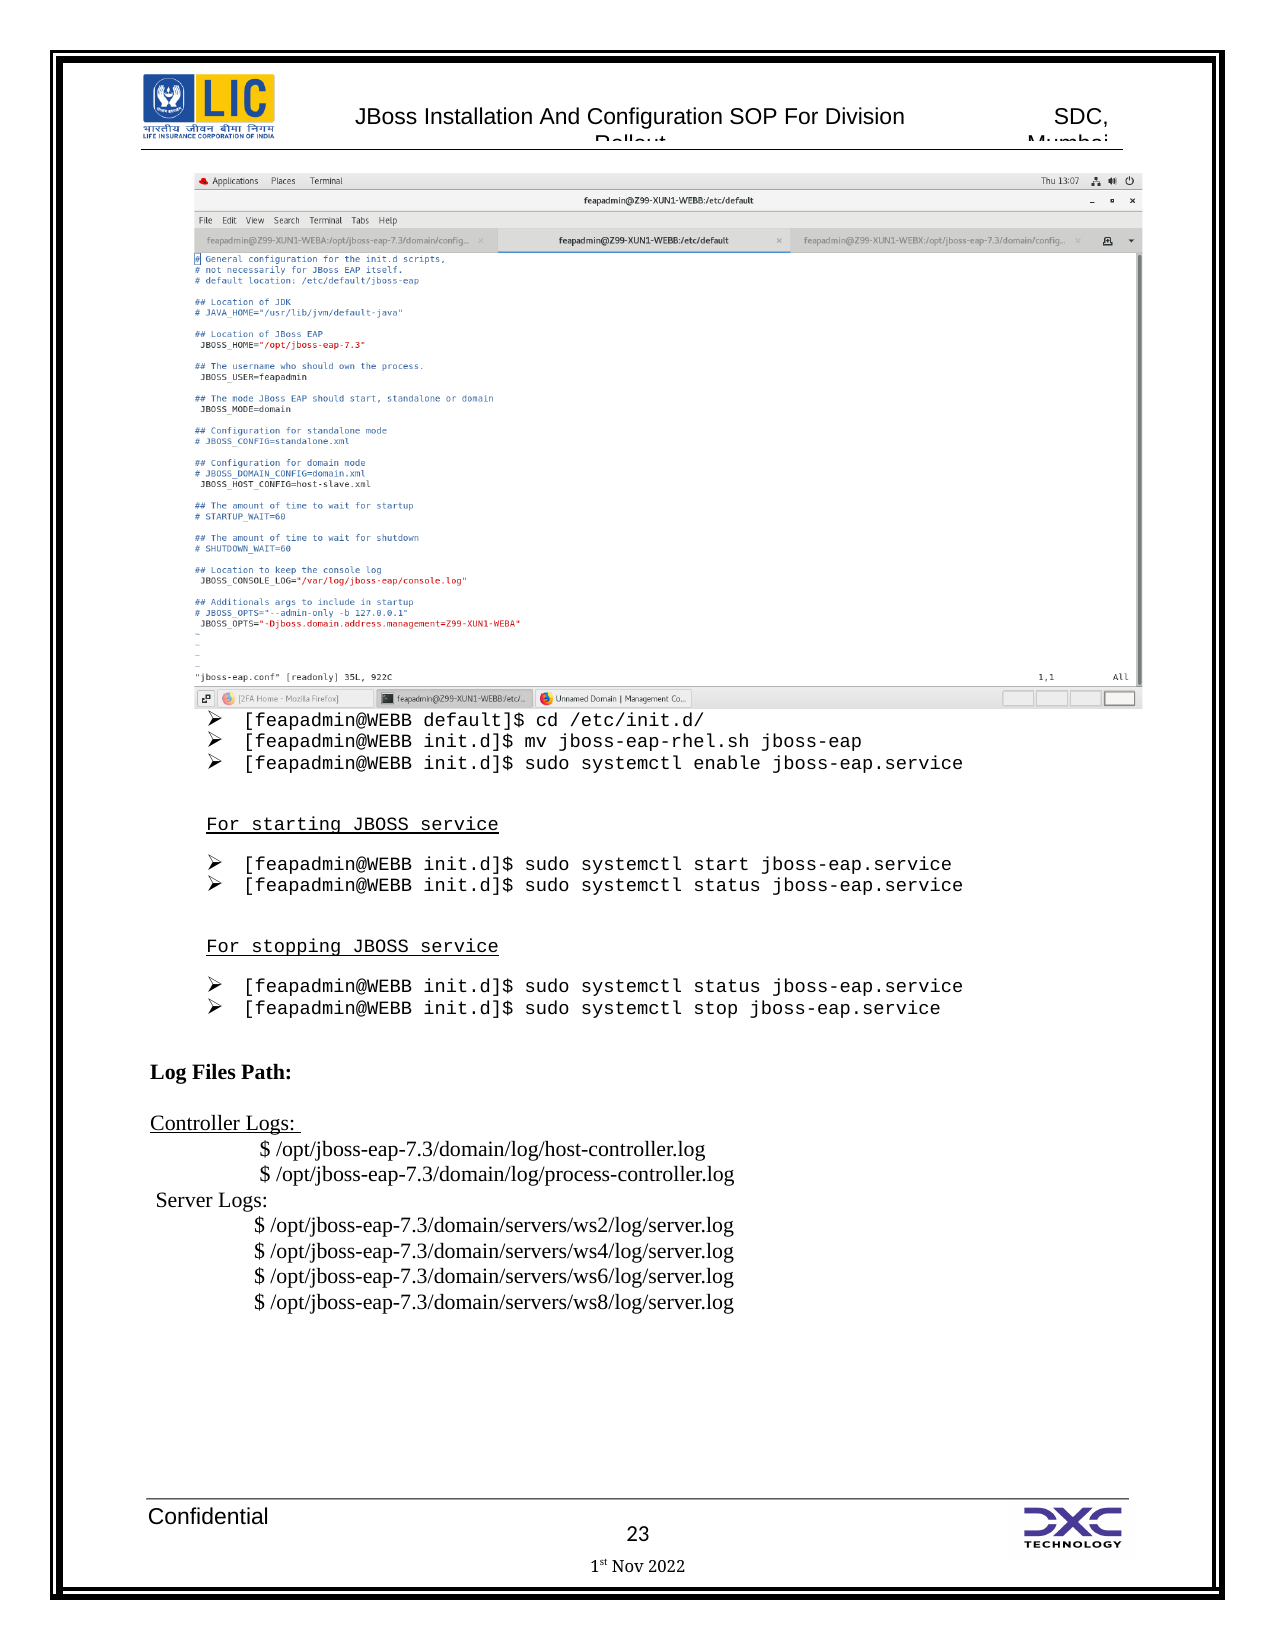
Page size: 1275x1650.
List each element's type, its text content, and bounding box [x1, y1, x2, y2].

list [feapadmin@WEBB init.d]$ sudo systemctl start jboss-eap.service [206, 854, 1125, 876]
text $ /opt/jboss-eap-7.3/domain/log/host-controller.log [150, 1136, 1125, 1161]
list [feapadmin@WEBB init.d]$ sudo systemctl enable jboss-eap.service [206, 754, 1125, 775]
list [feapadmin@WEBB default]$ cd /etc/init.d/ [206, 711, 1125, 732]
text Controller Logs: [150, 1110, 1125, 1136]
picture [140, 63, 277, 142]
list [feapadmin@WEBB init.d]$ sudo systemctl stop jboss-eap.service [206, 998, 1125, 1020]
text Server Logs: [150, 1187, 1125, 1212]
picture [1008, 1495, 1137, 1560]
text $ /opt/jboss-eap-7.3/domain/log/process-controller.log [150, 1161, 1125, 1187]
list [feapadmin@WEBB init.d]$ sudo systemctl status jboss-eap.service [206, 876, 1125, 897]
text $ /opt/jboss-eap-7.3/domain/servers/ws6/log/server.log [150, 1263, 1125, 1289]
list [feapadmin@WEBB init.d]$ sudo systemctl status jboss-eap.service [206, 977, 1125, 998]
text For starting JBOSS service [206, 815, 1125, 836]
text $ /opt/jboss-eap-7.3/domain/servers/ws2/log/server.log [150, 1212, 1125, 1238]
list [feapadmin@WEBB init.d]$ mv jboss-eap-rhel.sh jboss-eap [206, 732, 1125, 753]
text $ /opt/jboss-eap-7.3/domain/servers/ws4/log/server.log [150, 1238, 1125, 1263]
text For stopping JBOSS service [206, 937, 1125, 958]
text $ /opt/jboss-eap-7.3/domain/servers/ws8/log/server.log [150, 1289, 1125, 1314]
text Log Files Path: [150, 1059, 1125, 1084]
picture [194, 173, 1143, 709]
